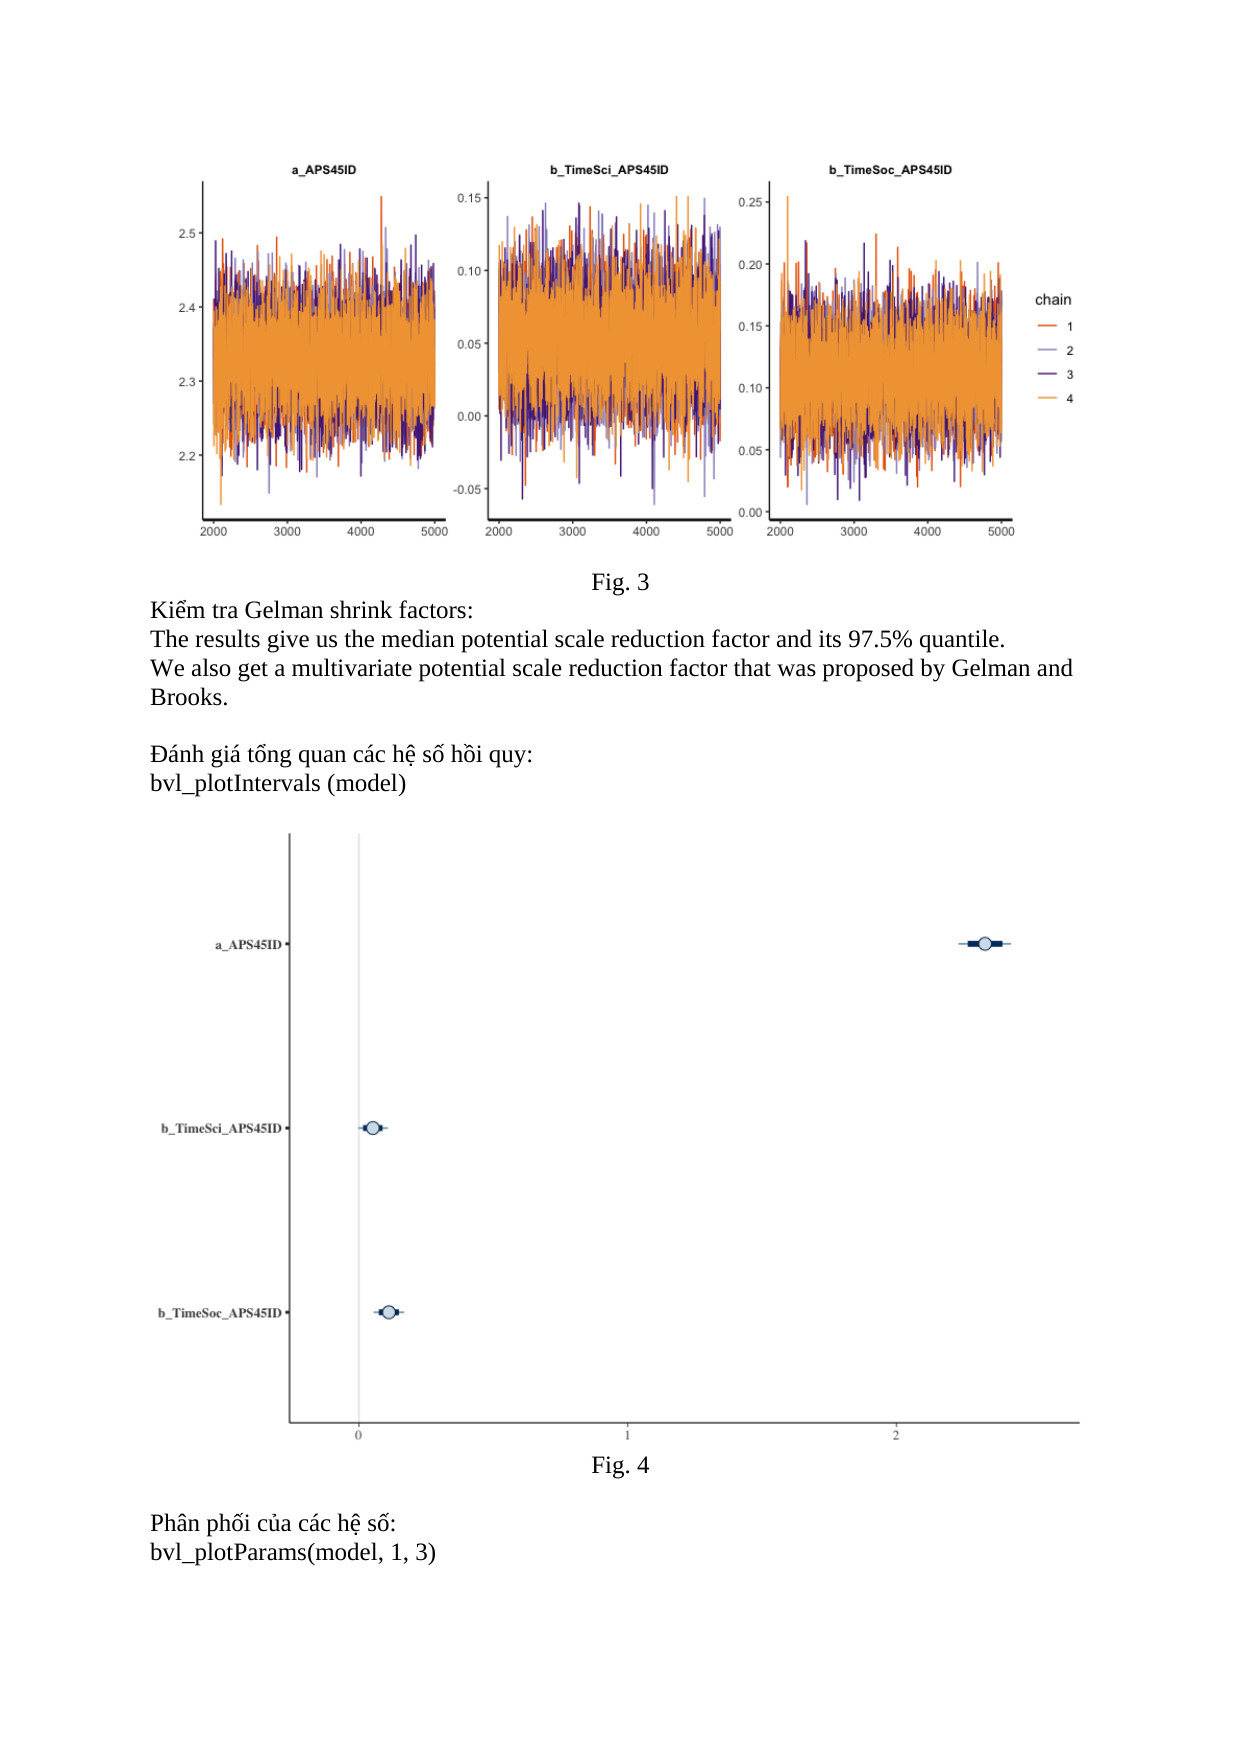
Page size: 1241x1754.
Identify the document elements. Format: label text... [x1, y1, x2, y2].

text Đánh giá tổng quan các hệ số hồi quy: [150, 739, 1090, 768]
text bvl_plotIntervals (model) [150, 768, 1090, 797]
text The results give us the median potential scale reduction factor and its 97.5% quantile. [150, 624, 1090, 653]
text Phân phối của các hệ số: [150, 1508, 1090, 1537]
text We also get a multivariate potential scale reduction factor that was proposed by Gelman and Brooks. [150, 653, 1090, 710]
text Fig. 4 [150, 1450, 1090, 1479]
text bvl_plotParams(model, 1, 3) [150, 1537, 1090, 1565]
text Fig. 3 [150, 567, 1090, 595]
picture [151, 150, 1089, 567]
text Kiểm tra Gelman shrink factors: [150, 595, 1090, 624]
picture [150, 825, 1088, 1451]
